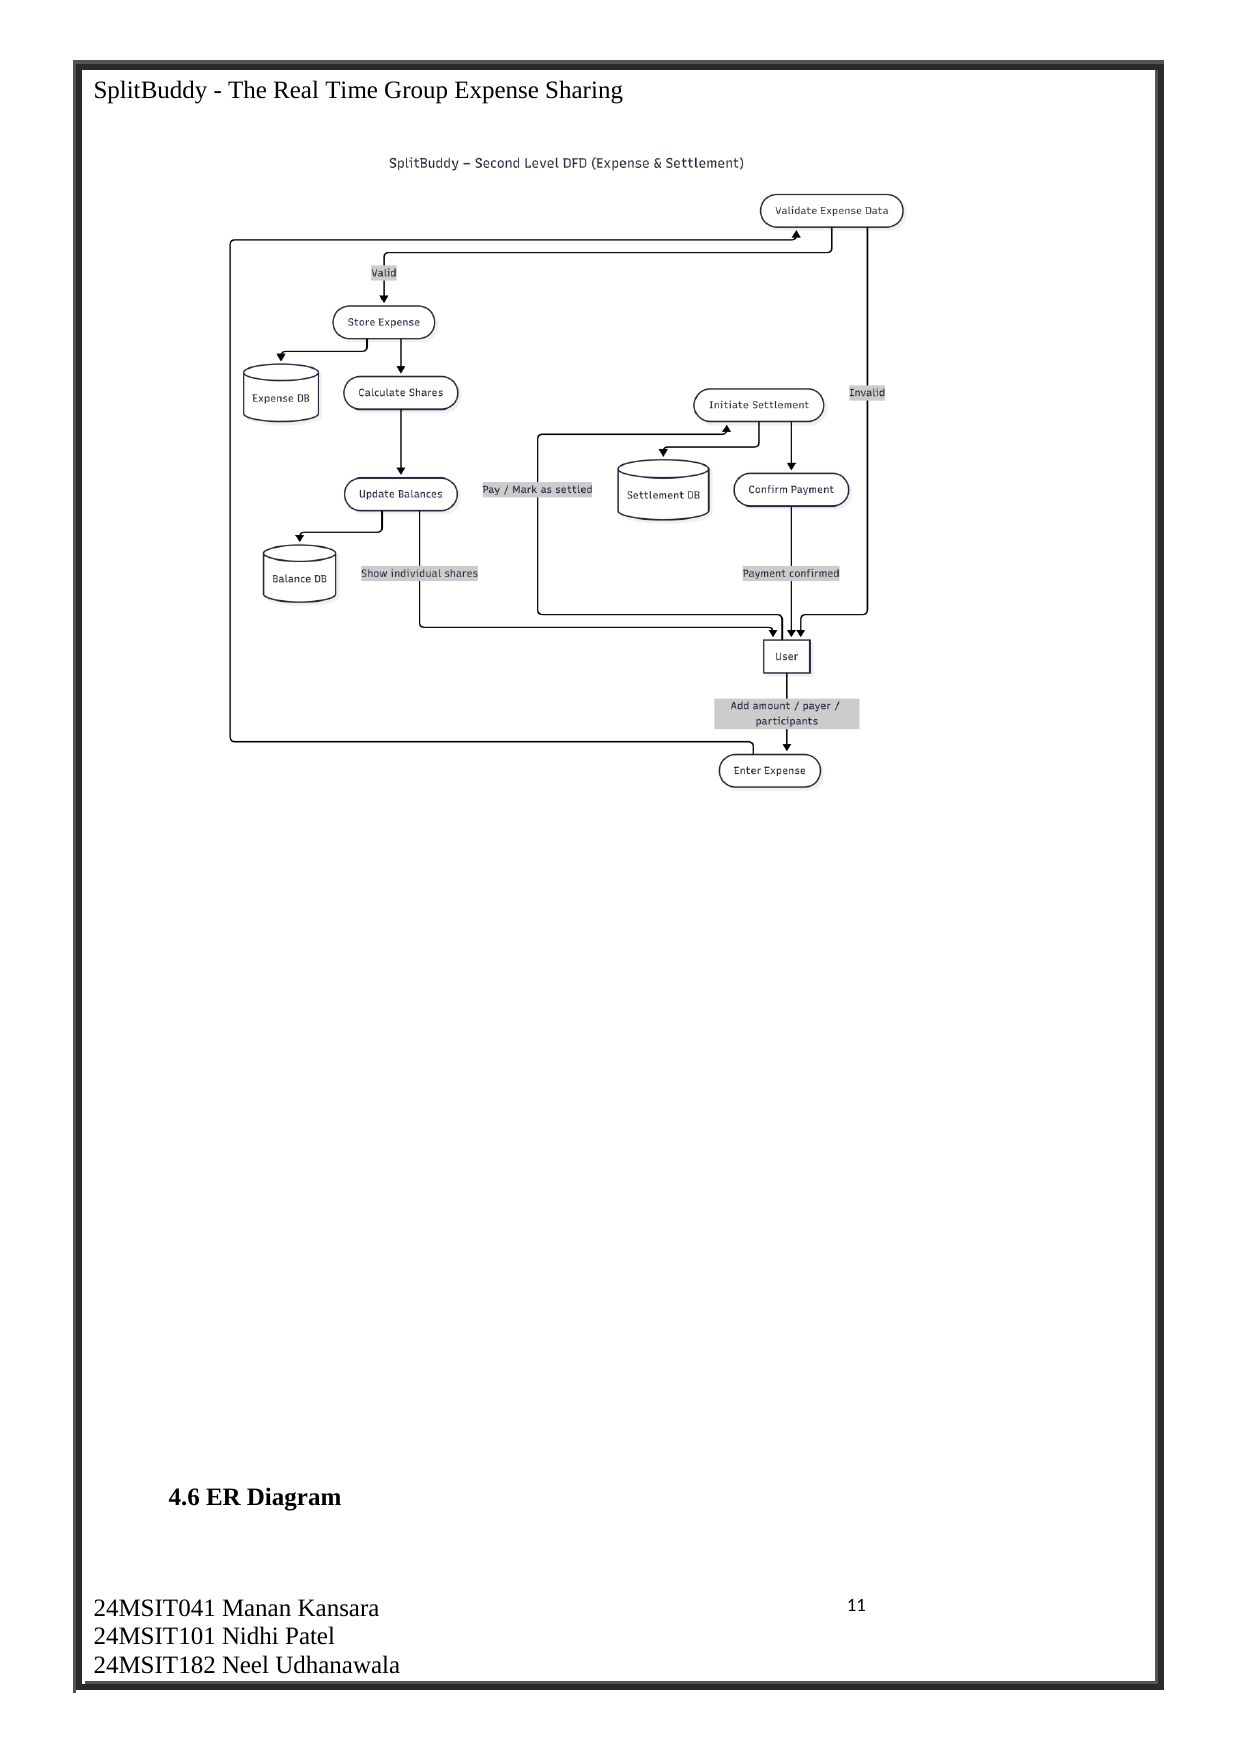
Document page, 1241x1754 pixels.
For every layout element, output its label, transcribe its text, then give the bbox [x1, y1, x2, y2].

text 4.6 ER Diagram [93, 1482, 1147, 1510]
picture [224, 150, 910, 794]
